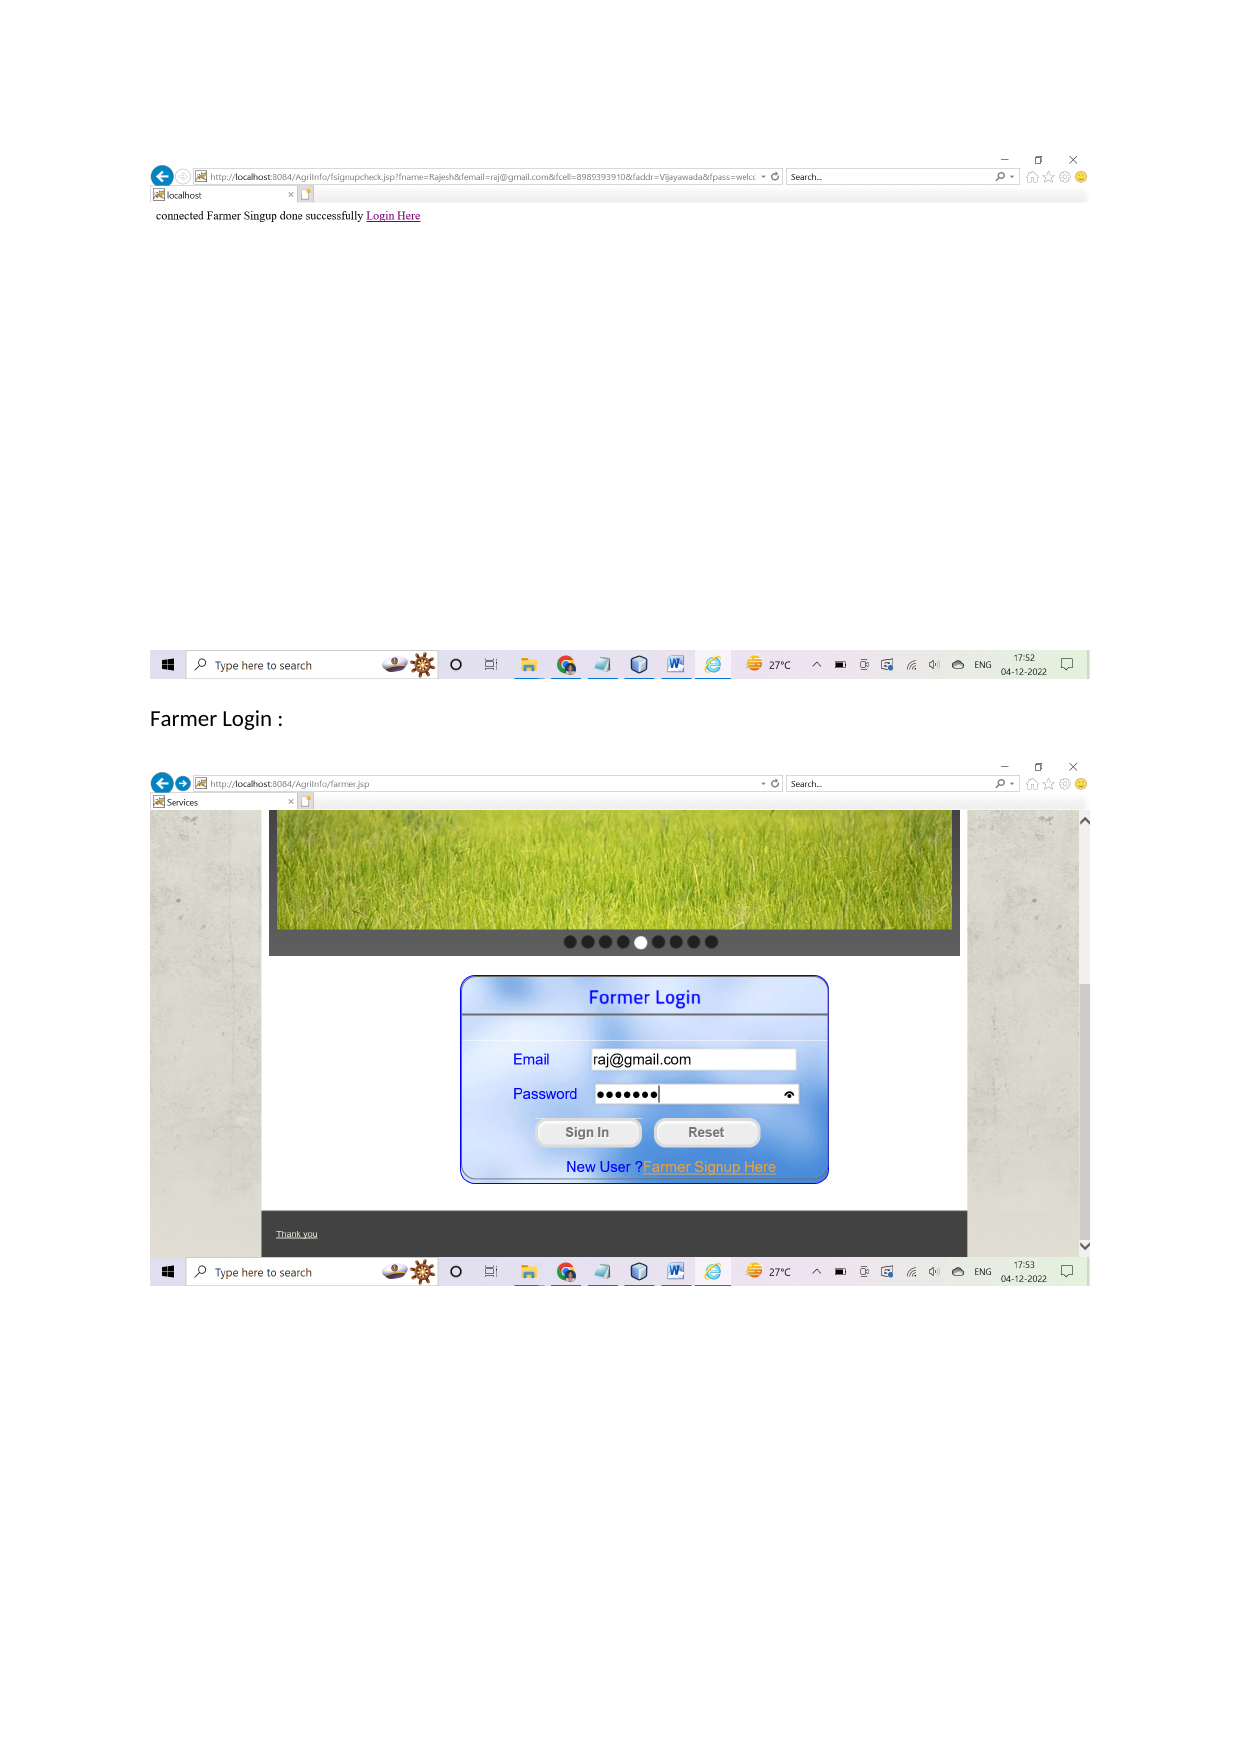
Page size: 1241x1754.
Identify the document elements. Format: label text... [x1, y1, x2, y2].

picture [157, 172, 168, 181]
text Farmer Login : [150, 704, 1090, 732]
picture [150, 756, 1091, 1286]
picture [157, 779, 168, 788]
picture [150, 150, 1091, 679]
